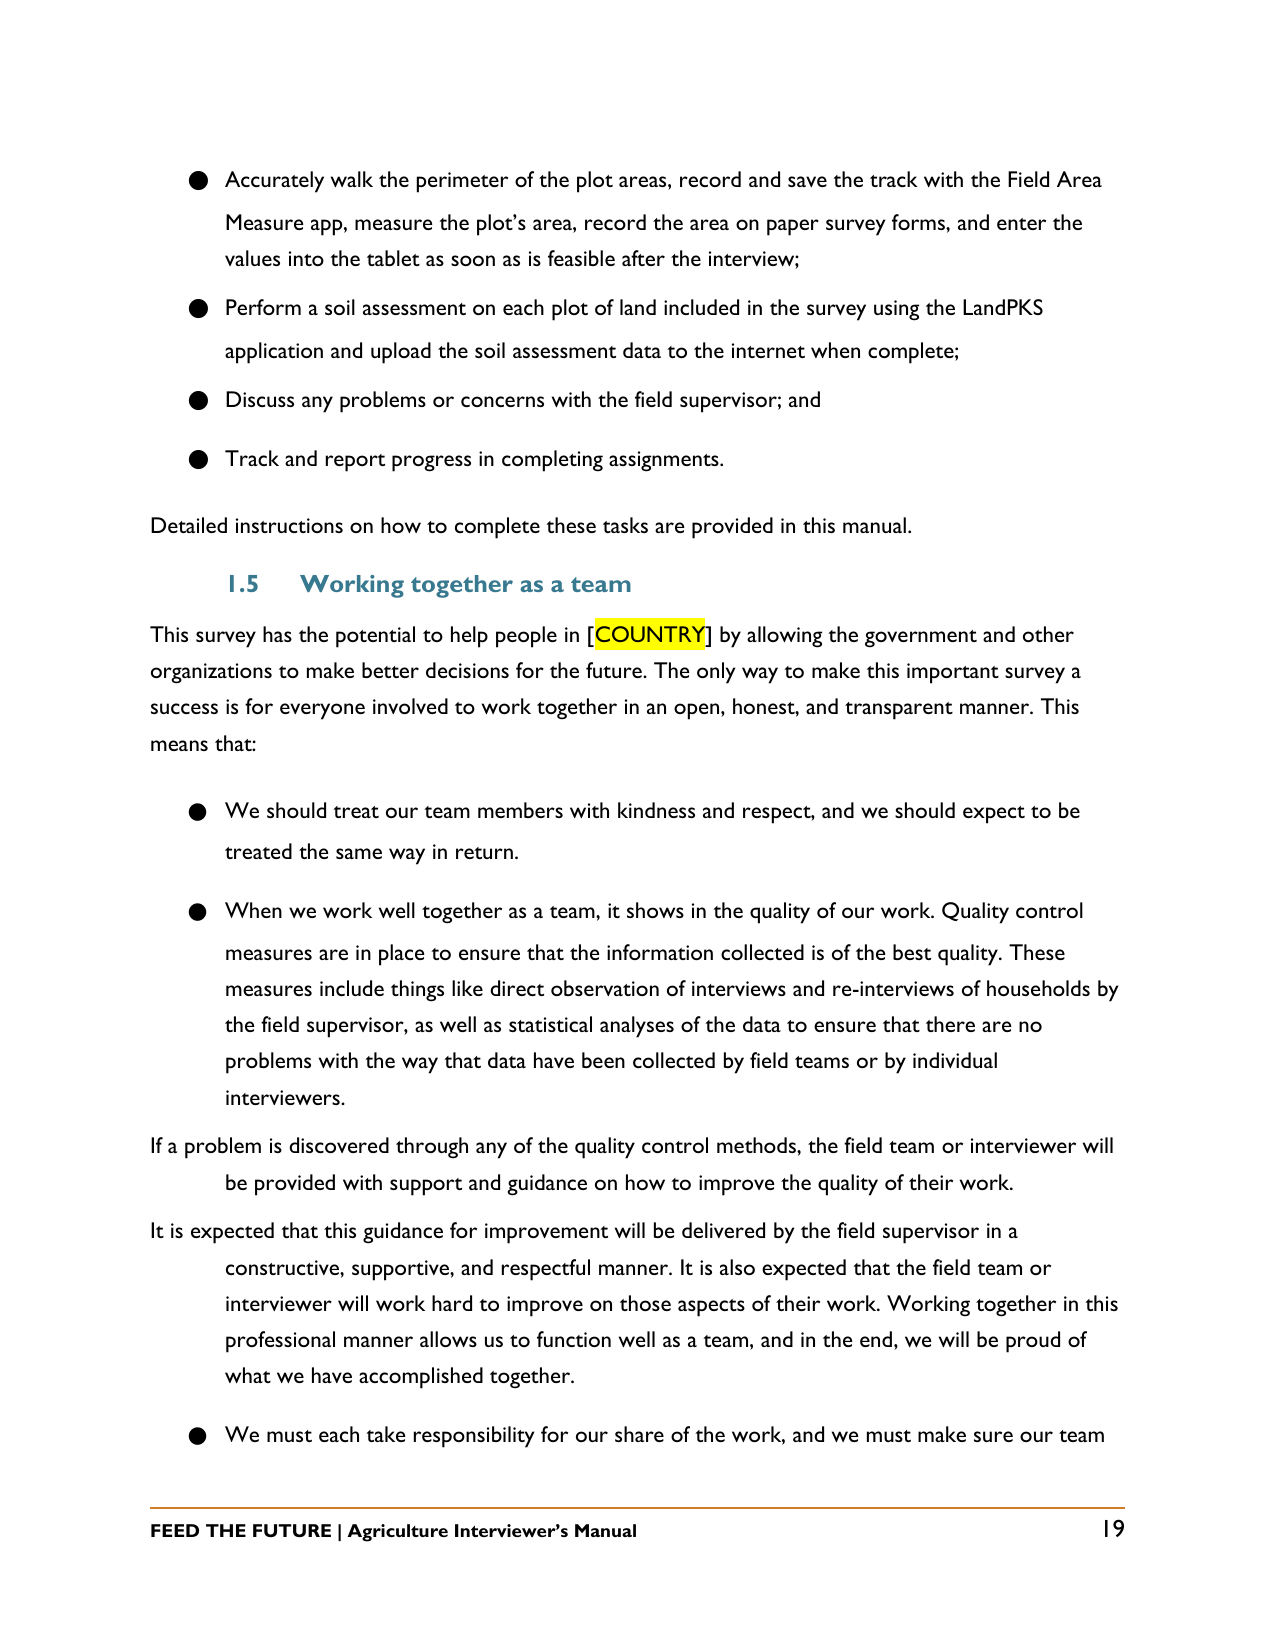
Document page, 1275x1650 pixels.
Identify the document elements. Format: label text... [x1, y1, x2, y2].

text If a problem is discovered through any of the quality control methods, the field team or interviewer will be provided with support and guidance on how to improve the quality of their work. [150, 1130, 1125, 1198]
text Detailed instructions on how to complete these tasks are provided in this manual. [150, 509, 1125, 541]
list Perform a soil assessment on each plot of land included in the survey using the LandPKS application and upload the soil assessment data to the internet when complete; [187, 278, 1125, 366]
list Track and report progress in completing assignments. [187, 429, 1125, 481]
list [187, 1409, 1125, 1456]
list Discuss any problems or concerns with the field supervisor; and [187, 371, 1125, 422]
list Accurately walk the perimeter of the plot areas, record and save the track with the Field Area Measure app, measure the plot’s area, record the area on paper survey forms, and enter the values into the tablet as soon as is feasible after the interview; [187, 150, 1125, 274]
text This survey has the potential to help people in [COUNTRY] by allowing the government and other organizations to make better decisions for the future. The only way to make this important survey a success is for everyone involved to work together in an open, honest, and transparent manner. This means that: [150, 618, 1125, 759]
list We should treat our team members with kindness and respect, and we should expect to be treated the same way in return. [187, 784, 1125, 867]
list When we work well together as a team, it shows in the quality of our work. Quality control measures are in place to ensure that the information collected is of the best quality. These measures include things like direct observation of interviews and re-interviews of households by the field supervisor, as well as statistical analyses of the data to ensure that there are no problems with the way that data have been collected by field teams or by individual interviewers. [187, 884, 1125, 1113]
subtitle 1.5 Working together as a team [225, 566, 1125, 601]
text It is expected that this guidance for improvement will be delivered by the field supervisor in a constructive, supportive, and respectful manner. It is also expected that the field team or interviewer will work hard to improve on those aspects of their work. Working together in this professional manner allows us to function well as a team, and in the end, we will be proud of what we have accomplished together. [150, 1215, 1125, 1392]
